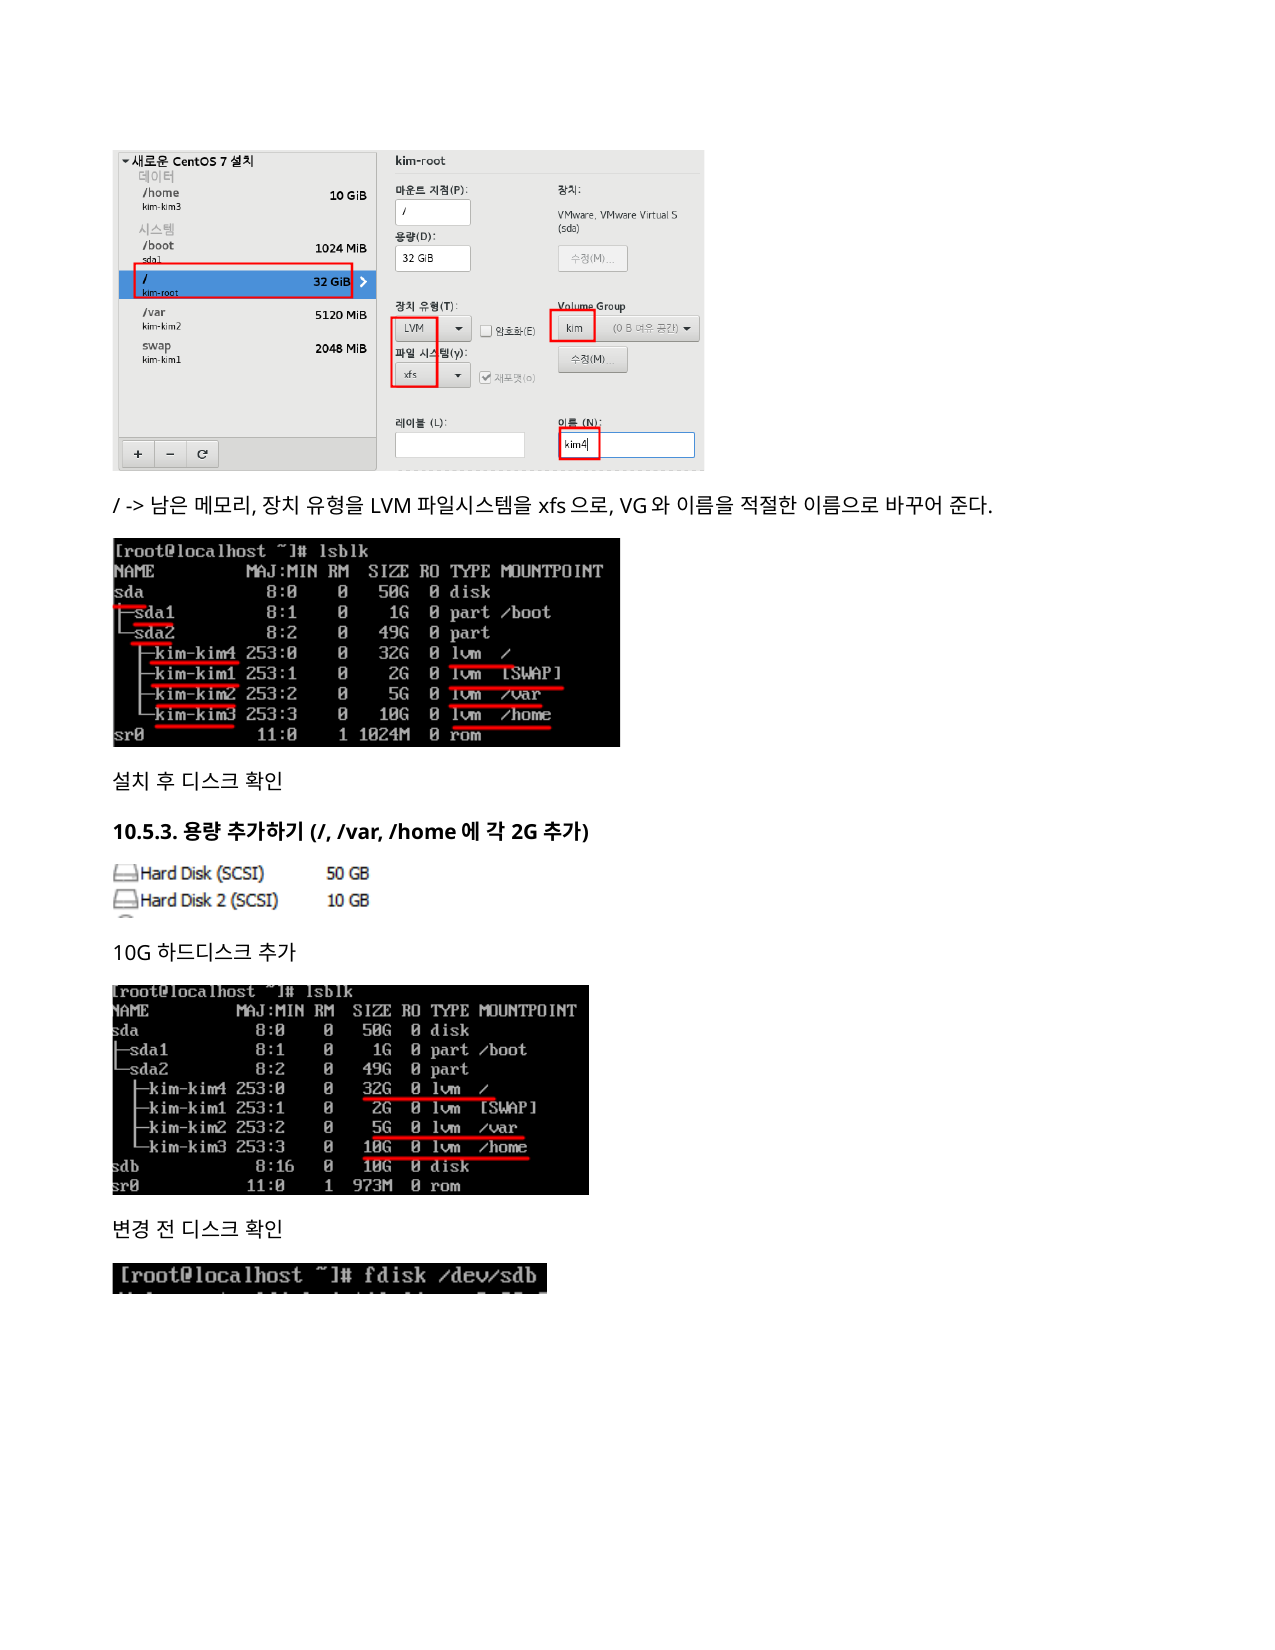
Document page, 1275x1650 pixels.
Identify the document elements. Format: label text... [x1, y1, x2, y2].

text 설치 후 디스크 확인 [112, 766, 1162, 796]
picture [112, 538, 621, 747]
text / -> 남은 메모리, 장치 유형을 LVM 파일시스템을 xfs으로, VG와 이름을 적절한 이름으로 바꾸어 준다. [112, 489, 1162, 519]
picture [112, 1263, 547, 1294]
text 변경 전 디스크 확인 [112, 1214, 1162, 1244]
picture [112, 150, 705, 471]
text 10.5.3. 용량 추가하기 (/, /var, /home에 각 2G 추가) [112, 815, 1162, 845]
text 10G 하드디스크 추가 [112, 936, 1162, 967]
picture [112, 985, 589, 1195]
picture [112, 864, 383, 918]
